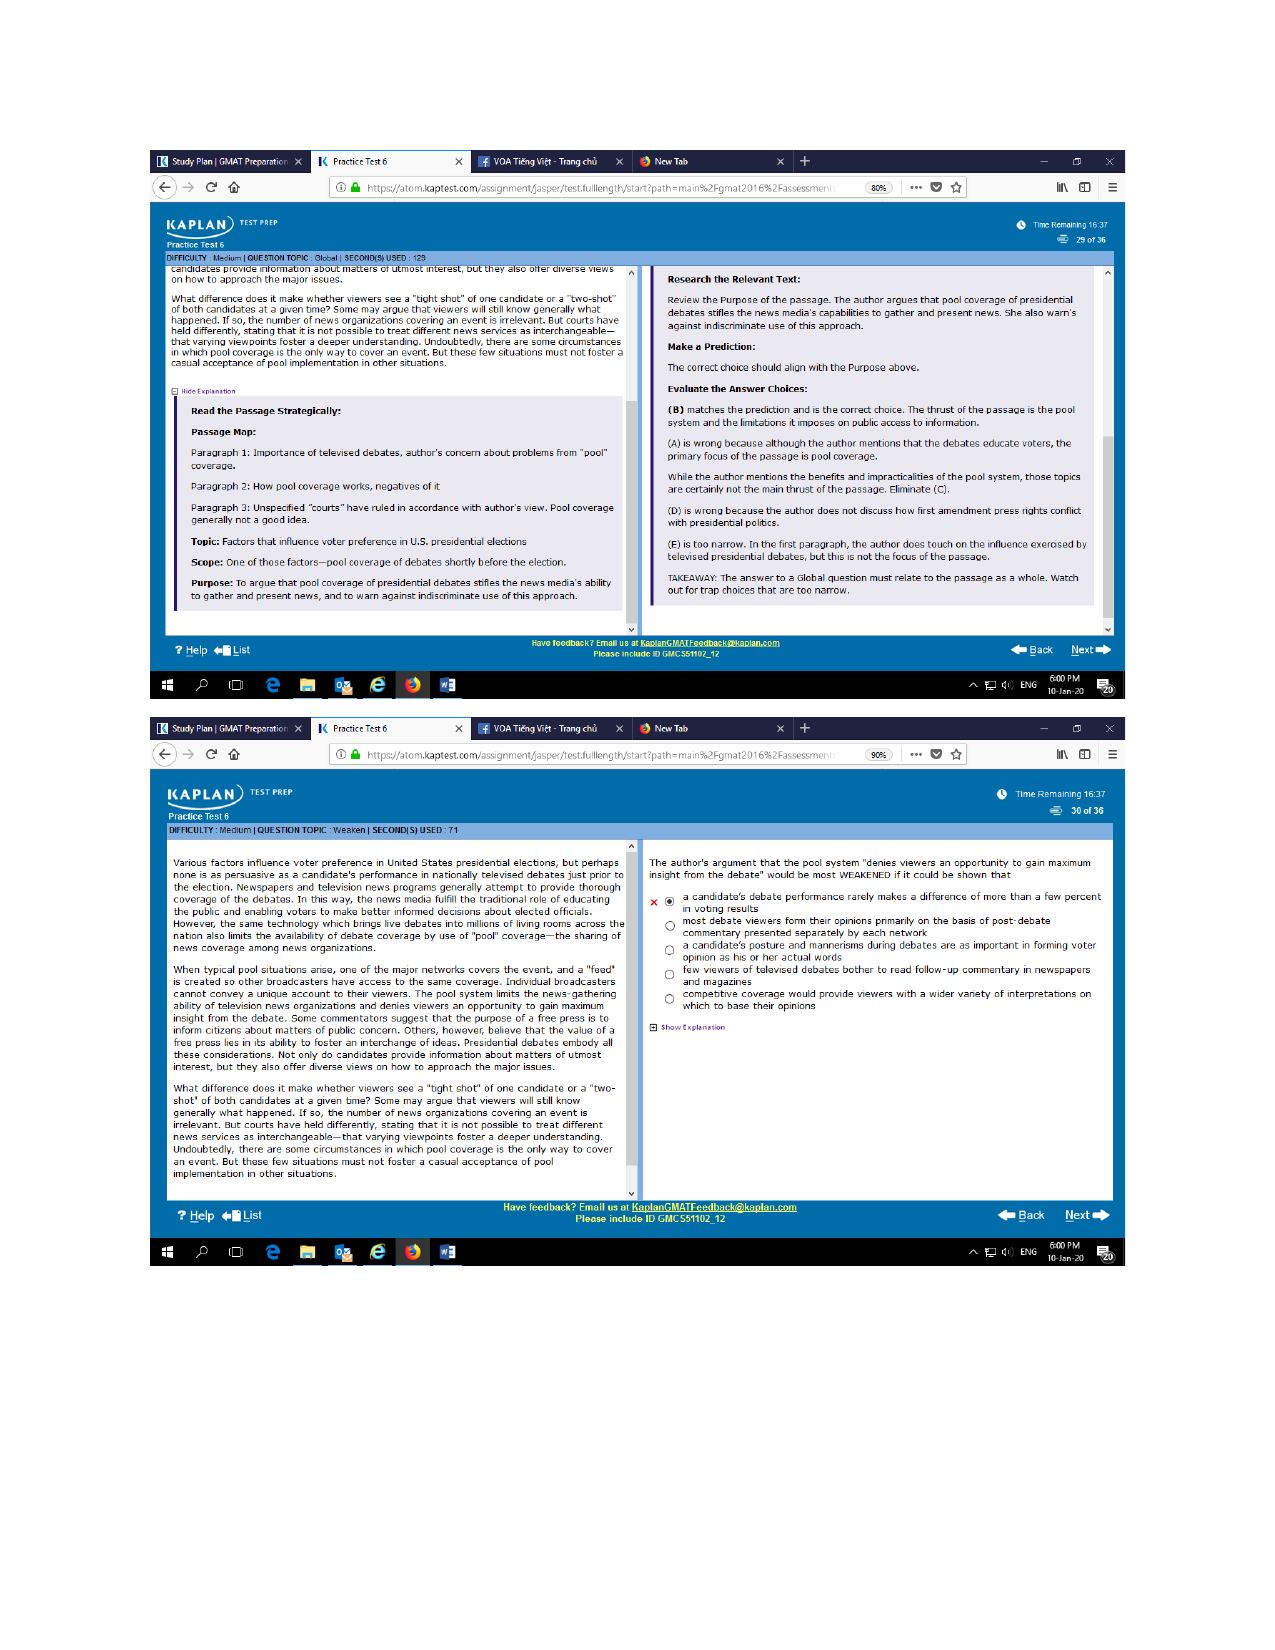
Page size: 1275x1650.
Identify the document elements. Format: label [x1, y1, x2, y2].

picture [150, 717, 1125, 1266]
picture [150, 150, 1125, 699]
